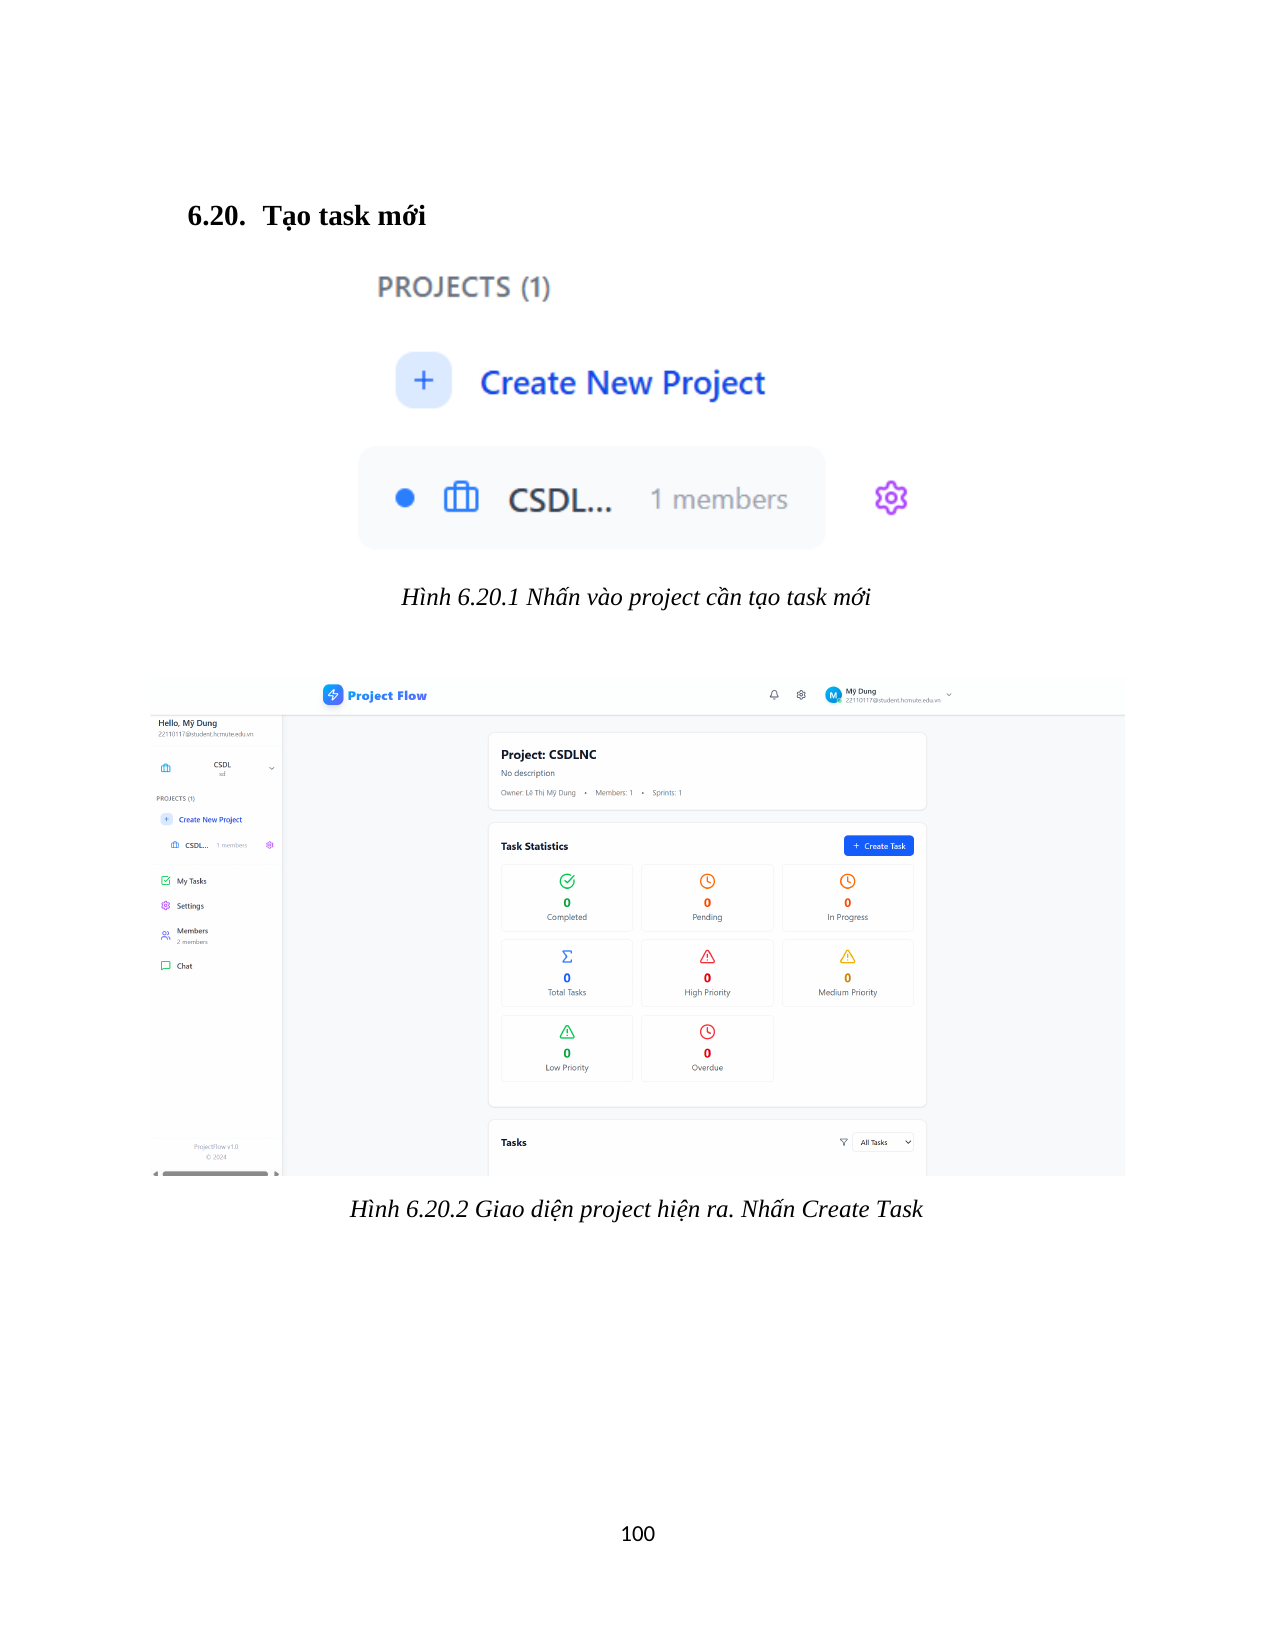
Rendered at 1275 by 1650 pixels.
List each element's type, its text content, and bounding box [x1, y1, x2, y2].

list Tạo task mới [187, 198, 1125, 231]
picture [150, 677, 1125, 1176]
text Hình 6.20.1 Nhấn vào project cần tạo task mới [150, 582, 1125, 611]
text Hình 6.20.2 Giao diện project hiện ra. Nhấn Create Task [150, 1194, 1125, 1223]
picture [349, 248, 926, 564]
